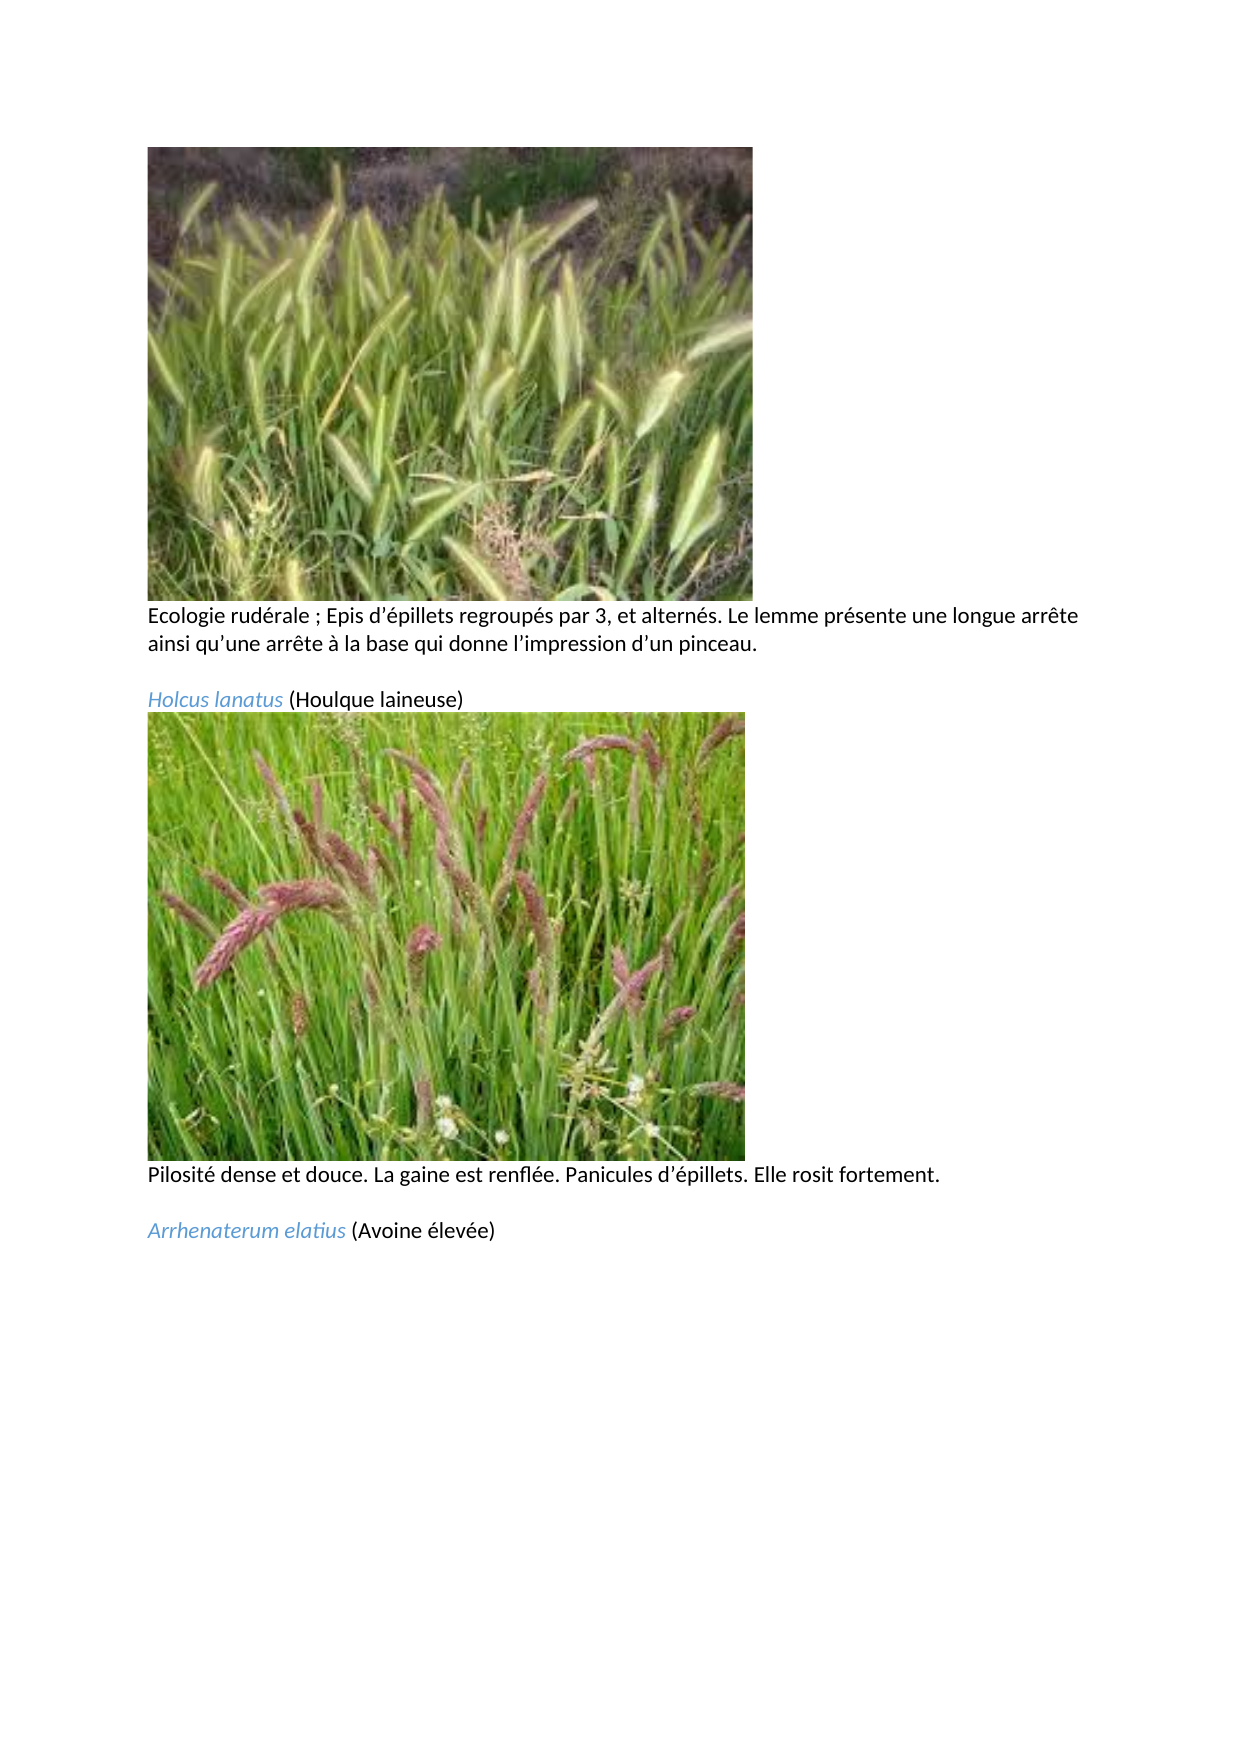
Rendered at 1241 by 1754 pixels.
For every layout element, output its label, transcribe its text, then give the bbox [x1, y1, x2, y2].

text Holcus lanatus (Houlque laineuse) [148, 685, 1093, 713]
text Ecologie rudérale ; Epis d’épillets regroupés par 3, et alternés. Le lemme présente une longue arrête ainsi qu’une arrête à la base qui donne l’impression d’un pinceau. [148, 601, 1093, 657]
picture [147, 147, 753, 601]
picture [147, 712, 745, 1161]
text Arrhenaterum elatius (Avoine élevée) [148, 1216, 1093, 1244]
text Pilosité dense et douce. La gaine est renflée. Panicules d’épillets. Elle rosit fortement. [148, 1160, 1093, 1188]
